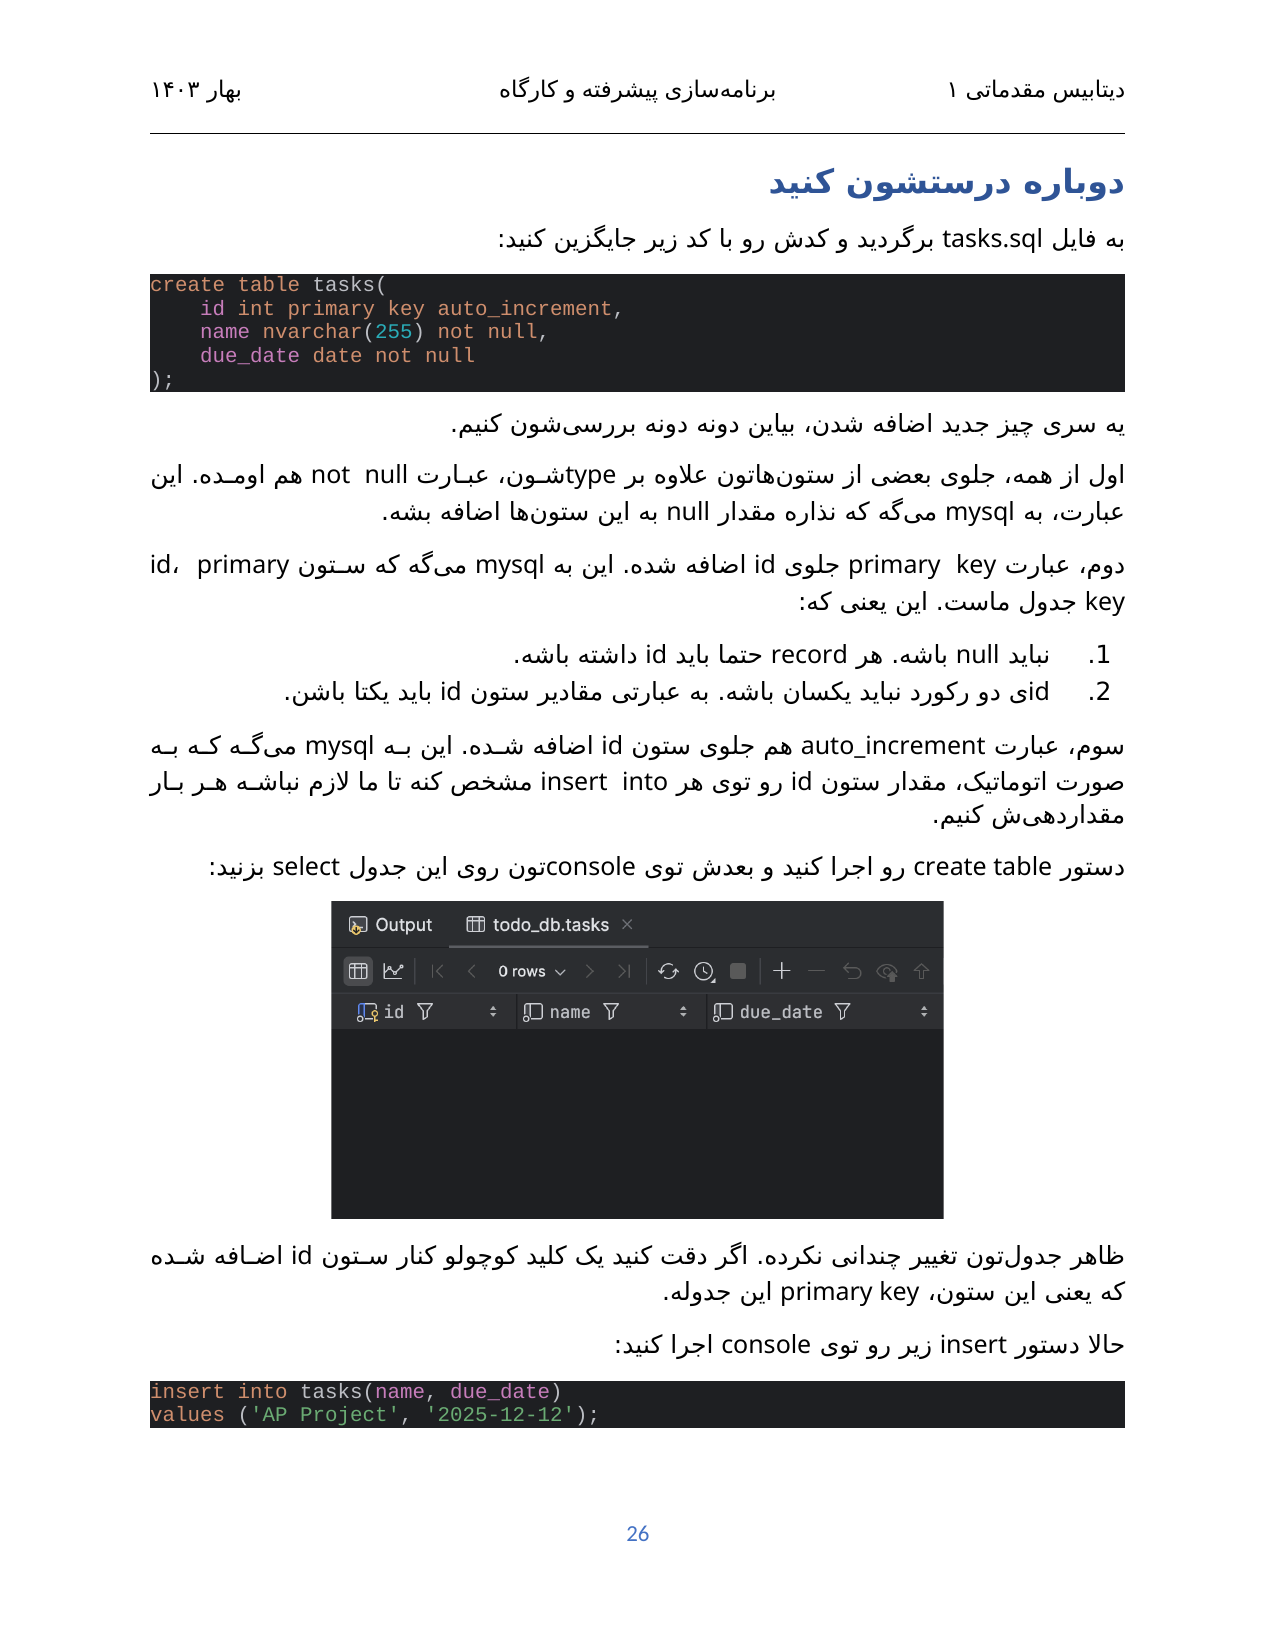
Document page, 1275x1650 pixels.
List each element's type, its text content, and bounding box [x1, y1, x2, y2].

text create table tasks( id int primary key auto_increment, name nvarchar(255) not null, due_date date not null ); [150, 274, 1125, 392]
list نباید null باشه. هر record حتما باید id داشته باشه. [150, 637, 1087, 671]
text ظاهر جدول‌تون تغییر چندانی نکرده. اگر دقت کنید یک کلید کوچولو کنار ستون id اضافه شده که یعنی این ستون، primary key این جدوله. [150, 1237, 1125, 1308]
text اول از همه، جلوی بعضی از ستون‌هاتون علاوه بر typeشون، عبارت not null هم اومده. این عبارت، به mysql می‌گه که نذاره مقدار null به این ستون‌ها اضافه بشه. [150, 457, 1125, 528]
text سوم، عبارت auto_increment هم جلوی ستون id اضافه شده. این به mysql می‌گه که به صورت اتوماتیک، مقدار ستون id رو توی هر insert into مشخص کنه تا ما لازم نباشه هر بار مقداردهی‌ش کنیم. [150, 727, 1125, 829]
text دوم، عبارت primary key جلوی id اضافه شده. این به mysql می‌گه که ستون id، primary key جدول ماست. این یعنی که: [150, 547, 1125, 618]
text دوباره درستشون کنید [150, 162, 1125, 201]
picture [331, 901, 944, 1219]
text دستور create table رو اجرا کنید و بعدش توی consoleتون روی این جدول select بزنید: [150, 848, 1125, 882]
list idی دو رکورد نباید یکسان باشه. به عبارتی مقادیر ستون id باید یکتا باشن. [150, 674, 1087, 708]
text به فایل tasks.sql برگردید و کدش رو با کد زیر جایگزین کنید: [150, 221, 1125, 255]
text insert into tasks(name, due_date) values ('AP Project', '2025-12-12'); [150, 1381, 1125, 1428]
text یه سری چیز جدید اضافه شدن، بیاین دونه دونه بررسی‌شون کنیم. [150, 409, 1125, 438]
text حالا دستور insert زیر رو توی console اجرا کنید: [150, 1327, 1125, 1361]
